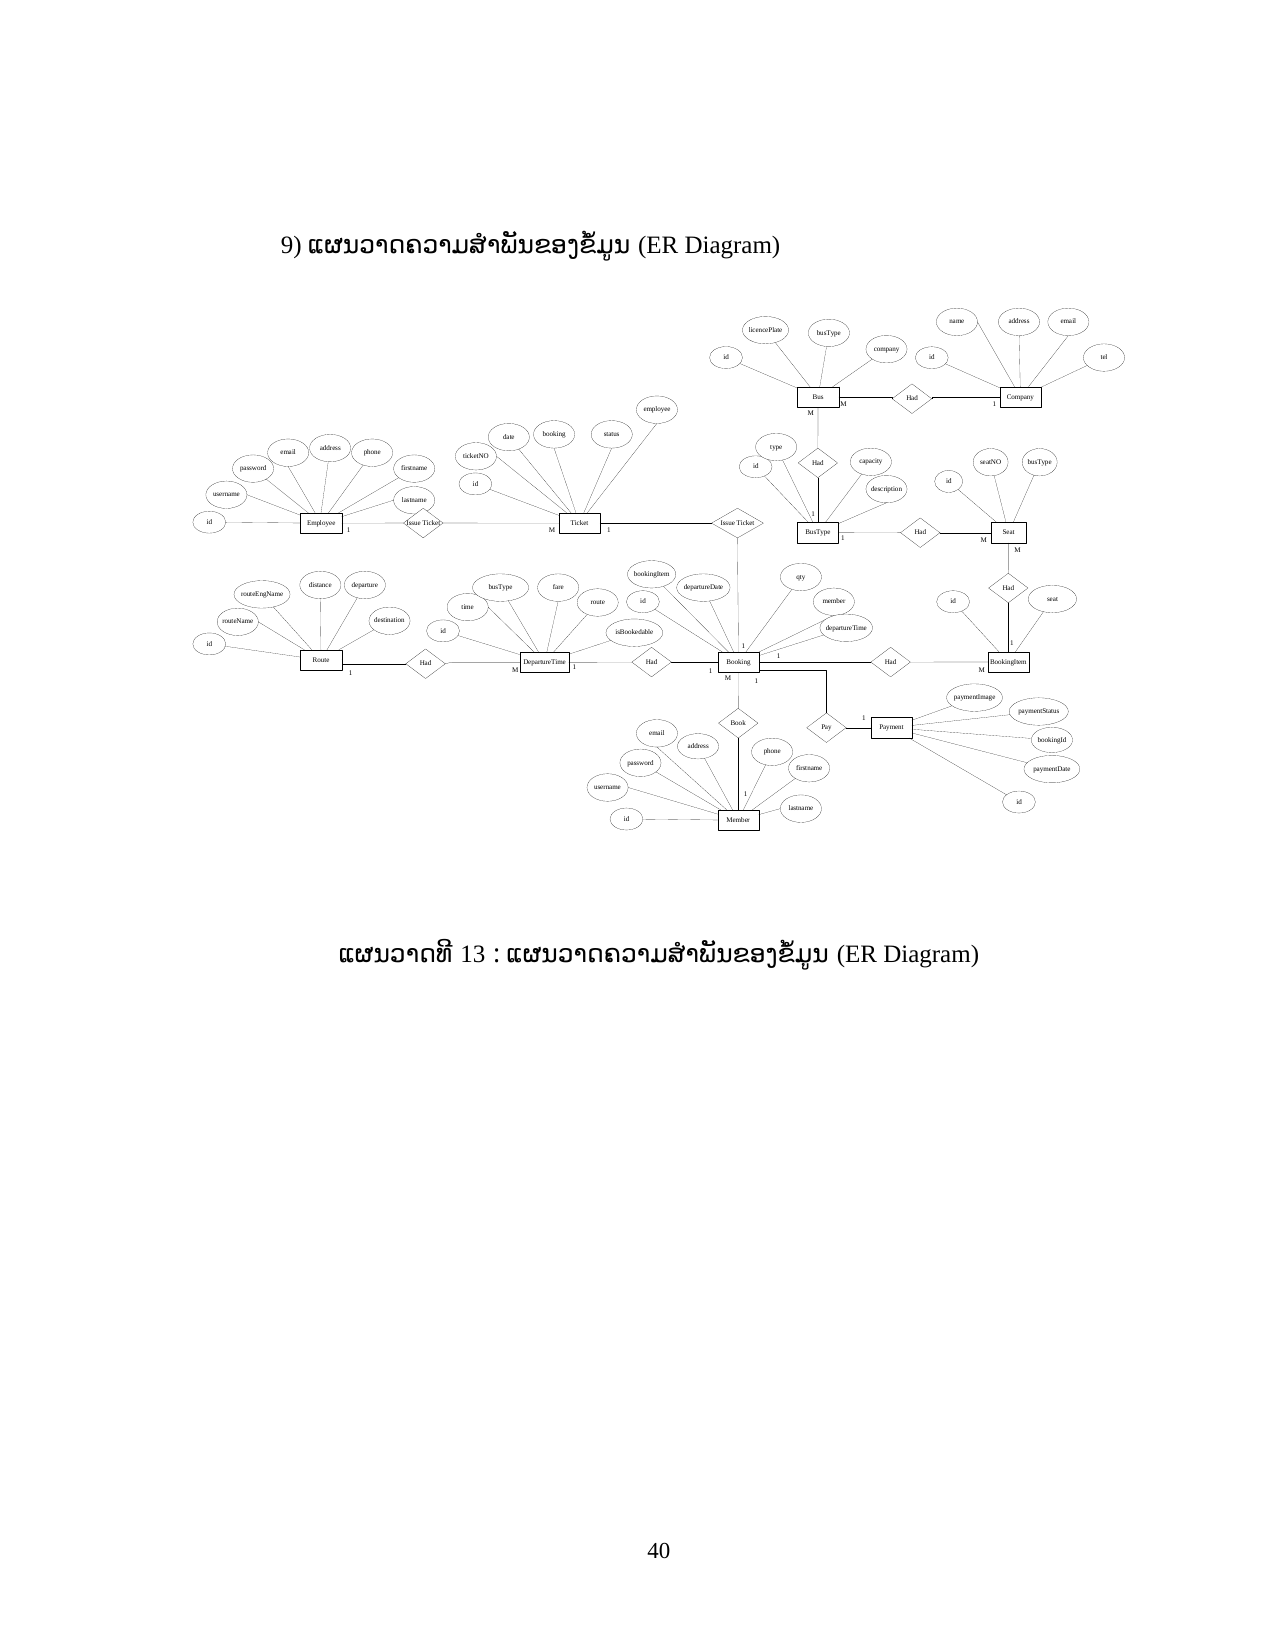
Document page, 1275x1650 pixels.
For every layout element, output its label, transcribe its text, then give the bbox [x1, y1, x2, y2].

text ແຜນວາດທີ 13 : ແຜນວາດຄວາມສຳພັນຂອງຂໍ້ມູນ (ER Diagram) [192, 936, 1125, 970]
subtitle 9) ແຜນວາດຄວາມສຳພັນຂອງຂໍ້ມູນ (ER Diagram) [281, 230, 1125, 259]
